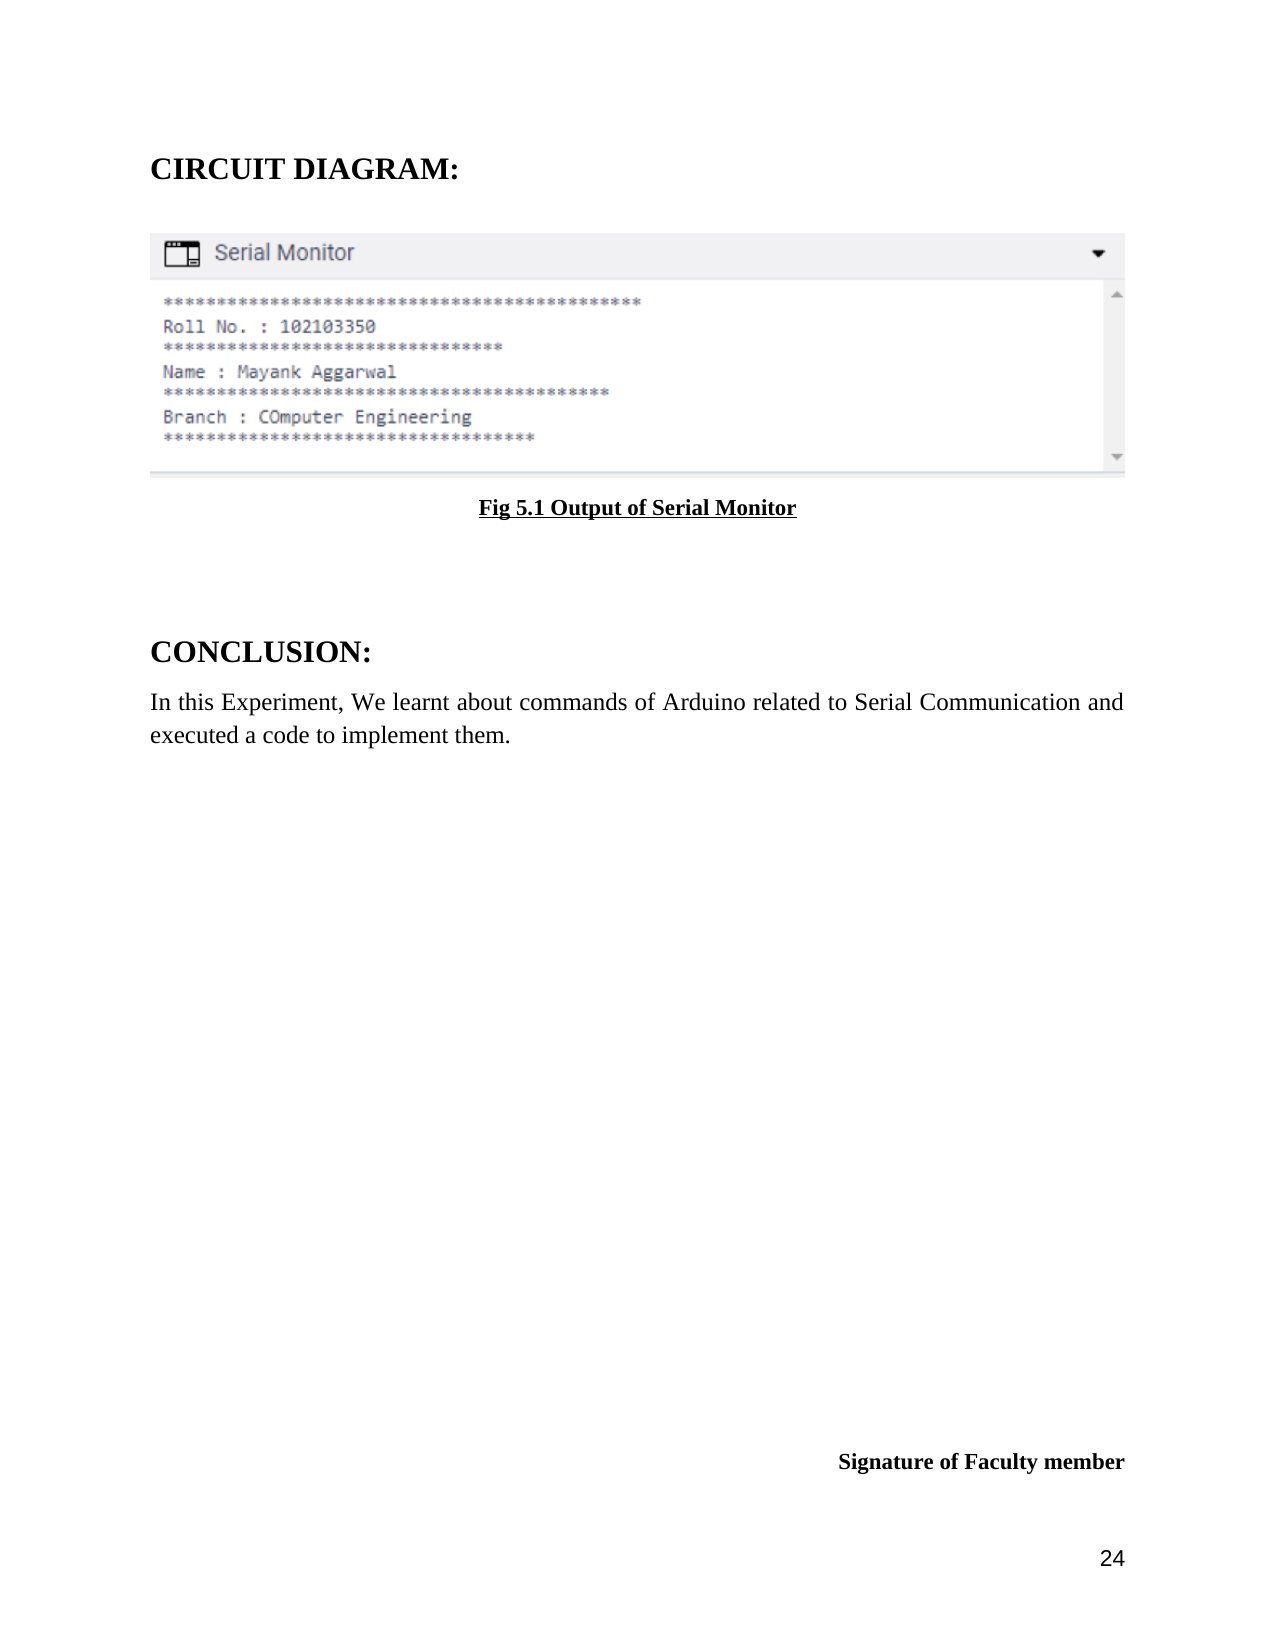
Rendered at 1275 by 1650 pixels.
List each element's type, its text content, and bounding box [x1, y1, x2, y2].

text Signature of Faculty member [544, 1448, 1125, 1474]
text CIRCUIT DIAGRAM: [150, 150, 1125, 186]
text Fig 5.1 Output of Serial Monitor [150, 494, 1125, 520]
text CONCLUSION: [150, 633, 1125, 669]
text In this Experiment, We learnt about commands of Arduino related to Serial Communication and executed a code to implement them. [150, 687, 1125, 749]
picture [150, 233, 1125, 478]
